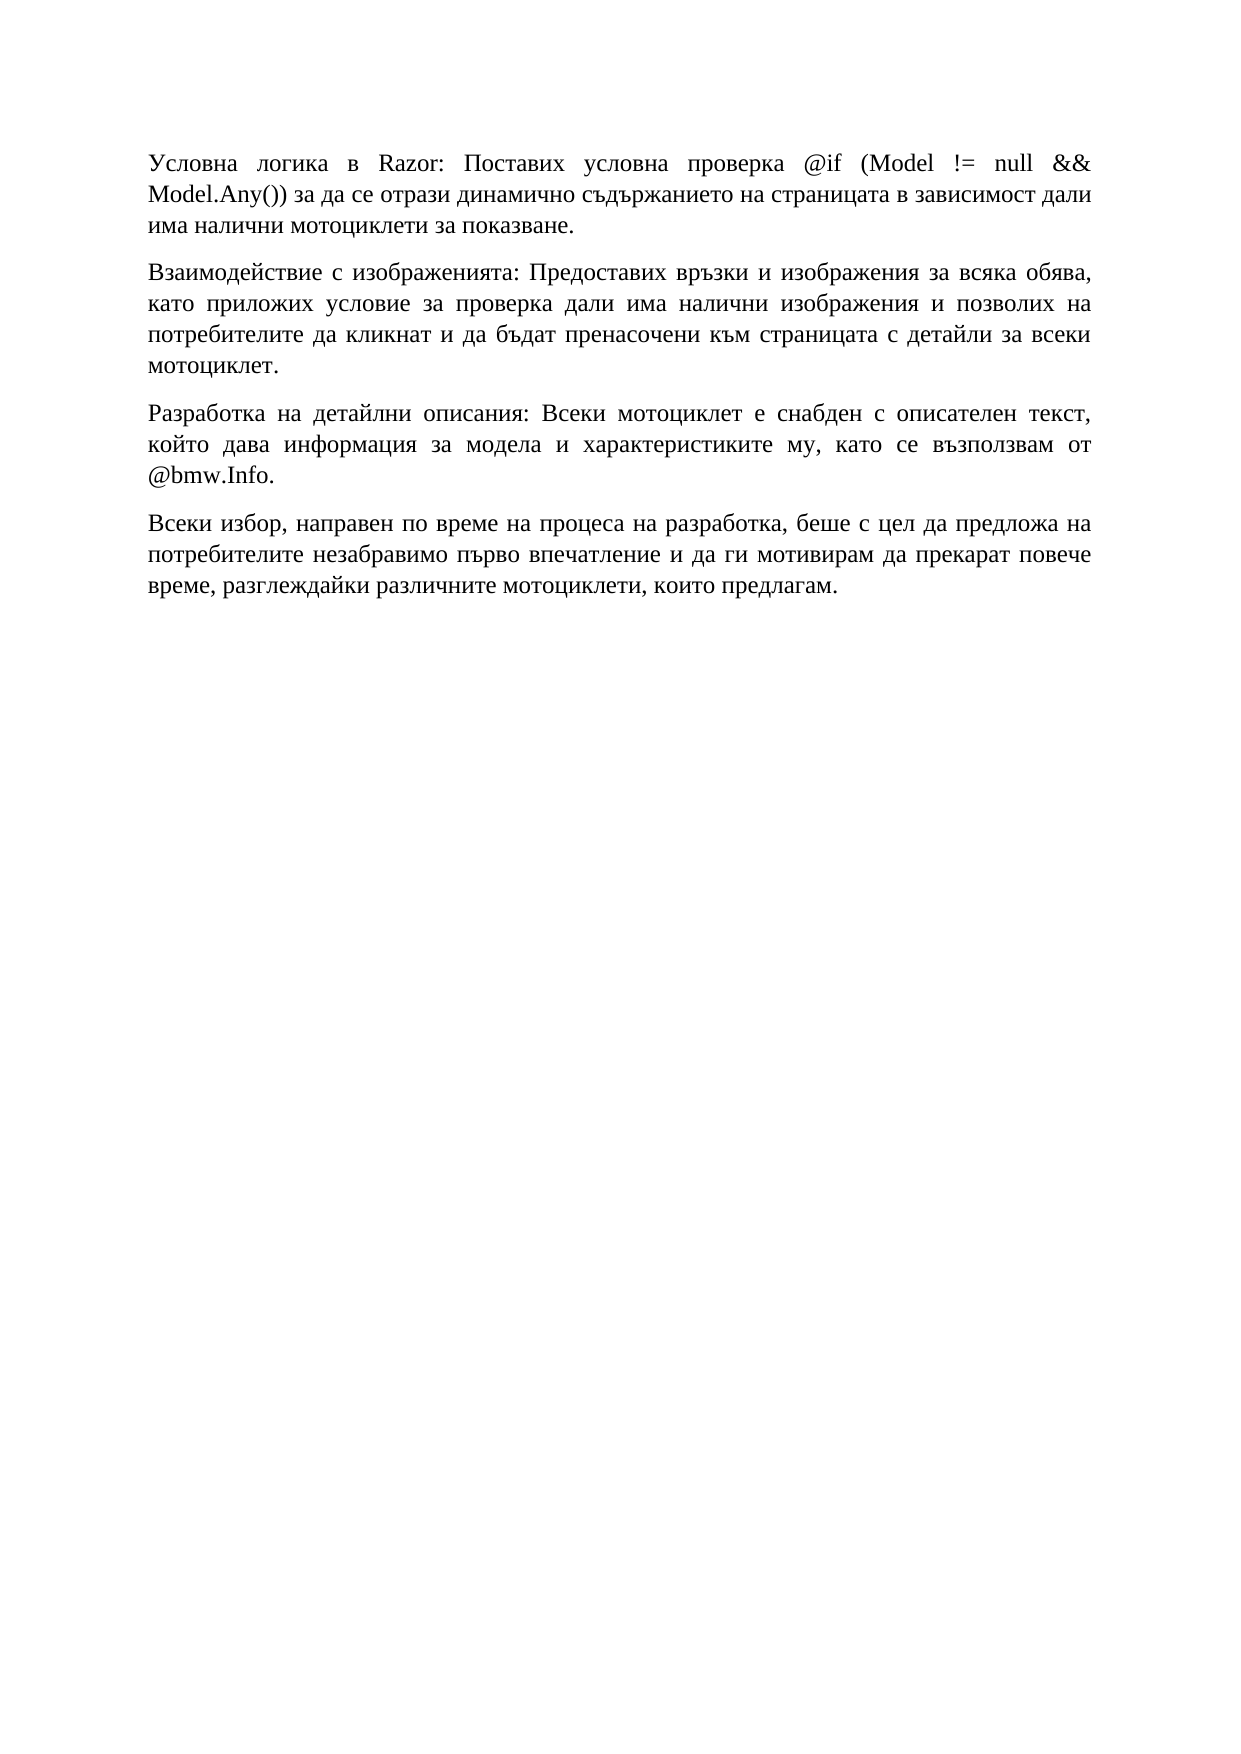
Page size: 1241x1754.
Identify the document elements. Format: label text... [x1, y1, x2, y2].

text Условна логика в Razor: Поставих условна проверка @if (Model != null && Model.Any()) за да се отрази динамично съдържанието на страницата в зависимост дали има налични мотоциклети за показване. [148, 148, 1093, 238]
text Всеки избор, направен по време на процеса на разработка, беше с цел да предложа на потребителите незабравимо първо впечатление и да ги мотивирам да прекарат повече време, разглеждайки различните мотоциклети, които предлагам. [148, 508, 1093, 599]
text Взаимодействие с изображенията: Предоставих връзки и изображения за всяка обява, като приложих условие за проверка дали има налични изображения и позволих на потребителите да кликнат и да бъдат пренасочени към страницата с детайли за всеки мотоциклет. [148, 257, 1093, 379]
text Разработка на детайлни описания: Всеки мотоциклет е снабден с описателен текст, който дава информация за модела и характеристиките му, като се възползвам от @bmw.Info. [148, 398, 1093, 489]
